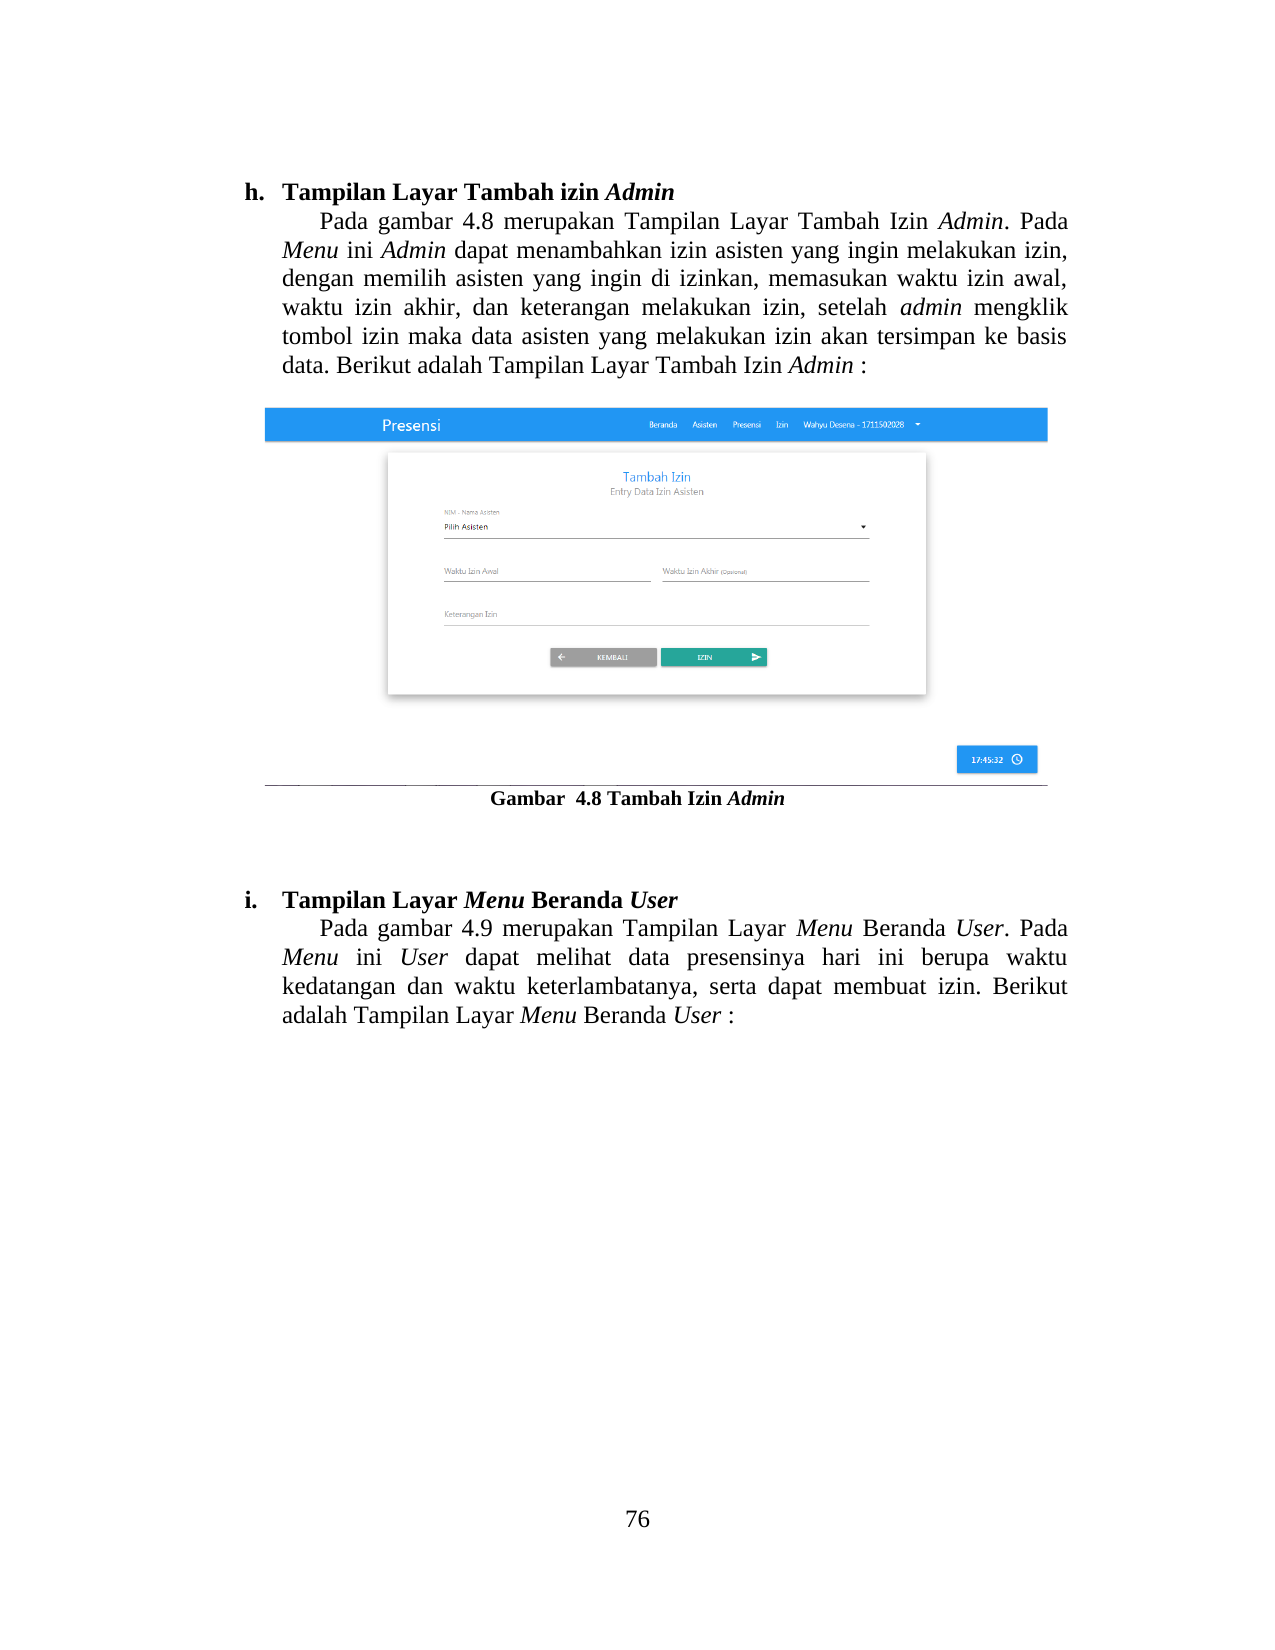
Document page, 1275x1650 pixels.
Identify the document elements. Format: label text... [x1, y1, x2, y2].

text Pada gambar 4.8 merupakan Tampilan Layar Tambah Izin Admin. Pada Menu ini Admin dapat menambahkan izin asisten yang ingin melakukan izin, dengan memilih asisten yang ingin di izinkan, memasukan waktu izin awal, waktu izin akhir, dan keterangan melakukan izin, setelah admin mengklik tombol izin maka data asisten yang melakukan izin akan tersimpan ke basis data. Berikut adalah Tampilan Layar Tambah Izin Admin : [282, 206, 1068, 378]
text Gambar 4.8 Tambah Izin Admin [207, 786, 1068, 810]
list Tampilan Layar Tambah izin Admin [244, 177, 1068, 206]
picture [264, 407, 1048, 786]
text Pada gambar 4.9 merupakan Tampilan Layar Menu Beranda User. Pada Menu ini User dapat melihat data presensinya hari ini berupa waktu kedatangan dan waktu keterlambatanya, serta dapat membuat izin. Berikut adalah Tampilan Layar Menu Beranda User : [282, 913, 1068, 1028]
list Tampilan Layar Menu Beranda User [244, 885, 1068, 913]
